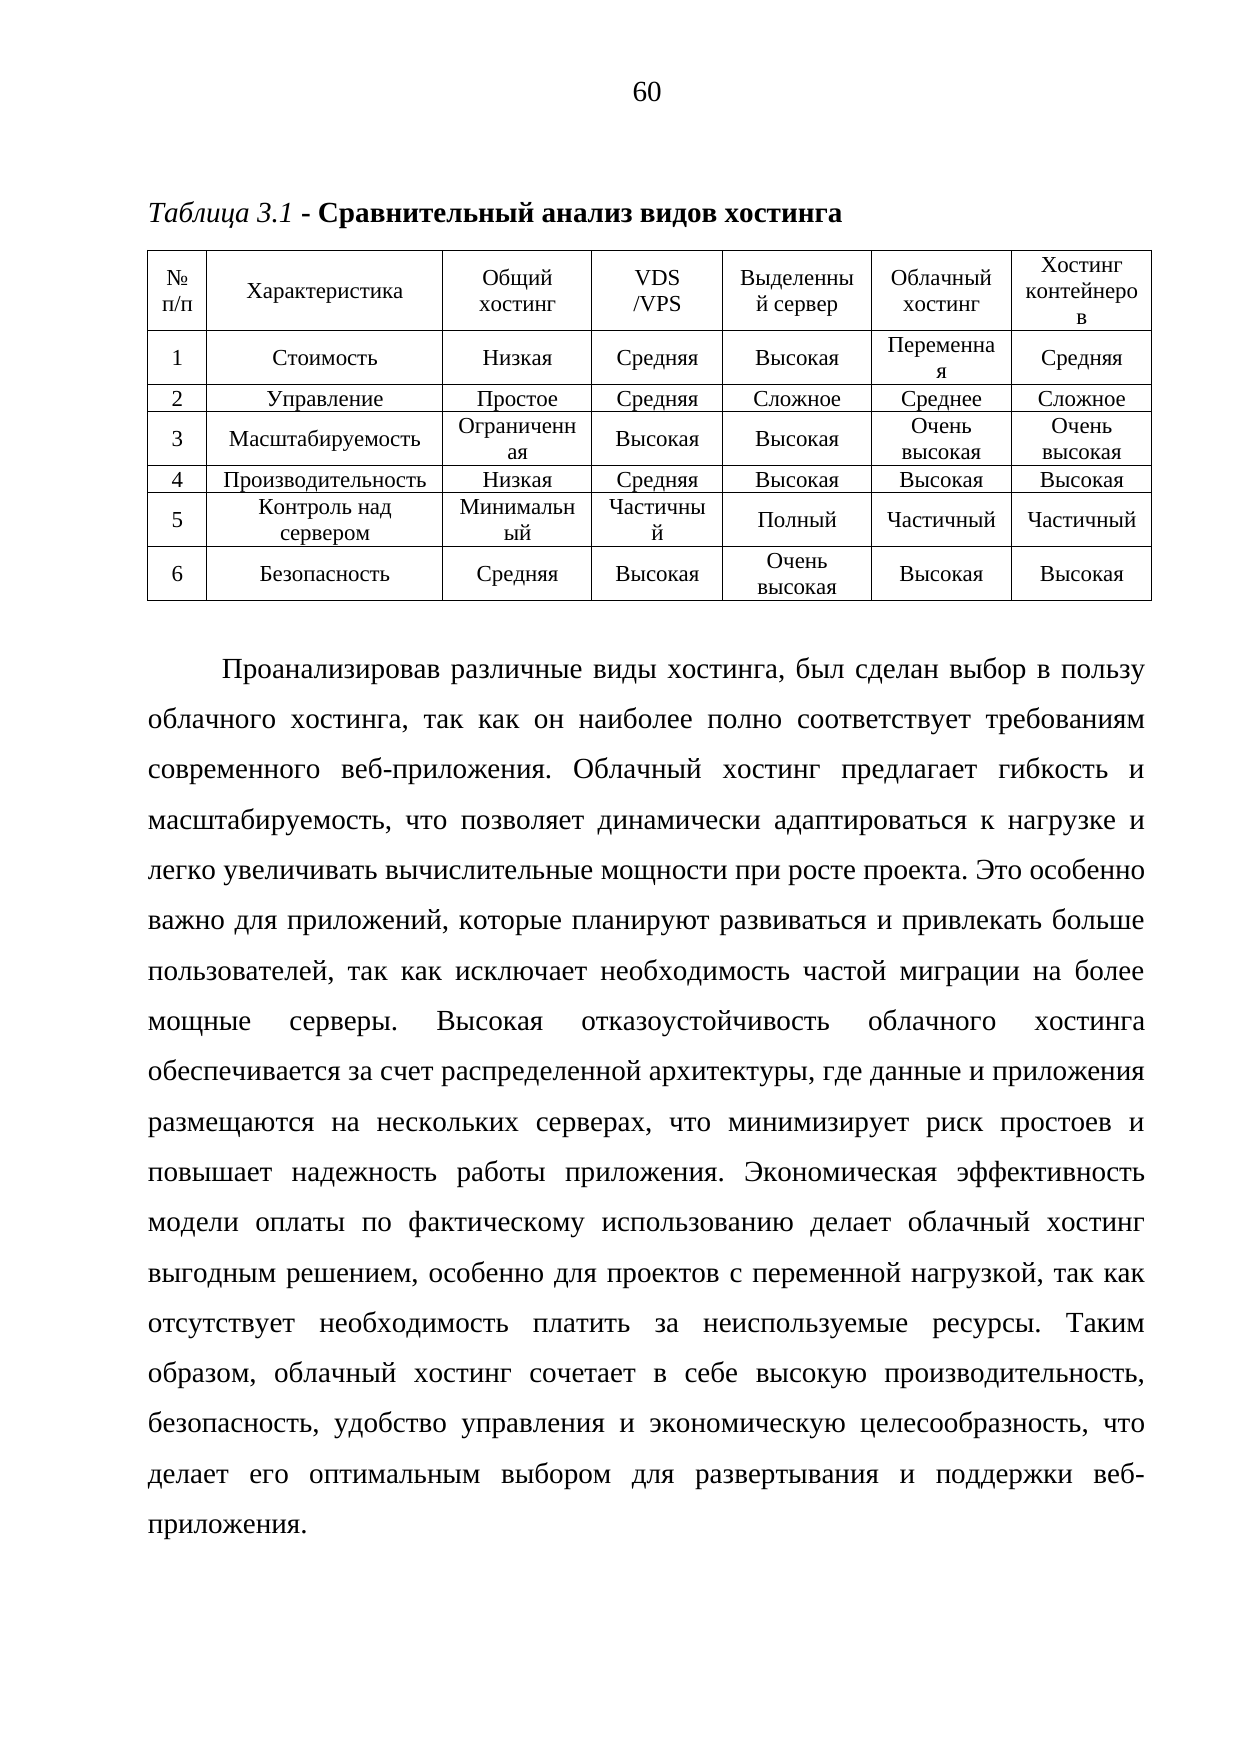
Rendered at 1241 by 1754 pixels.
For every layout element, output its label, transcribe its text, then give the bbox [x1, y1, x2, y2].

table_cell 5 [148, 493, 206, 546]
table_cell Высокая [1012, 466, 1151, 492]
table_cell Производительность [207, 466, 442, 492]
table_cell 3 [148, 412, 206, 465]
table_cell Минимальный [443, 493, 591, 546]
table_cell Частичный [592, 493, 722, 546]
table_cell Частичный [872, 493, 1011, 546]
table_cell Контроль над сервером [207, 493, 442, 546]
table_cell 6 [148, 547, 206, 599]
table_cell Высокая [723, 412, 871, 465]
table_cell Средняя [443, 547, 591, 599]
table_cell Сложное [723, 385, 871, 411]
table_cell Сложное [1012, 385, 1151, 411]
table_header Выделенный сервер [723, 251, 871, 330]
table_cell Низкая [443, 331, 591, 383]
table_cell Безопасность [207, 547, 442, 599]
table_cell 1 [148, 331, 206, 383]
table_cell Простое [443, 385, 591, 411]
table_cell Переменная [872, 331, 1011, 383]
table_cell Управление [207, 385, 442, 411]
table_cell Средняя [1012, 331, 1151, 383]
table_cell Высокая [723, 466, 871, 492]
table_header Общий хостинг [443, 251, 591, 330]
table_cell Высокая [592, 547, 722, 599]
table_cell Высокая [872, 466, 1011, 492]
table_cell Среднее [872, 385, 1011, 411]
text Проанализировав различные виды хостинга, был сделан выбор в пользу облачного хостинга, так как он наиболее полно соответствует требованиям современного веб-приложения. Облачный хостинг предлагает гибкость и масштабируемость, что позволяет динамически адаптироваться к нагрузке и легко увеличивать вычислительные мощности при росте проекта. Это особенно важно для приложений, которые планируют развиваться и привлекать больше пользователей, так как исключает необходимость частой миграции на более мощные серверы. Высокая отказоустойчивость облачного хостинга обеспечивается за счет распределенной архитектуры, где данные и приложения размещаются на нескольких серверах, что минимизирует риск простоев и повышает надежность работы приложения. Экономическая эффективность модели оплаты по фактическому использованию делает облачный хостинг выгодным решением, особенно для проектов с переменной нагрузкой, так как отсутствует необходимость платить за неиспользуемые ресурсы. Таким образом, облачный хостинг сочетает в себе высокую производительность, безопасность, удобство управления и экономическую целесообразность, что делает его оптимальным выбором для развертывания и поддержки веб-приложения. [148, 651, 1146, 1540]
table_cell 4 [148, 466, 206, 492]
table_cell Средняя [592, 466, 722, 492]
table_header Облачный хостинг [872, 251, 1011, 330]
table_cell Полный [723, 493, 871, 546]
table_header Хостинг контейнеров [1012, 251, 1151, 330]
table_cell Частичный [1012, 493, 1151, 546]
table_header Характеристика [207, 251, 442, 330]
table_cell Высокая [1012, 547, 1151, 599]
table_cell Средняя [592, 331, 722, 383]
table_header № п/п [148, 251, 206, 330]
table_cell Высокая [872, 547, 1011, 599]
table_cell Очень высокая [872, 412, 1011, 465]
text Таблица 3.1 - Сравнительный анализ видов хостинга [148, 195, 1146, 229]
table_cell 2 [148, 385, 206, 411]
table_cell Ограниченная [443, 412, 591, 465]
table_cell Стоимость [207, 331, 442, 383]
table_cell Средняя [592, 385, 722, 411]
table_cell Очень высокая [723, 547, 871, 599]
table_cell Высокая [723, 331, 871, 383]
table_cell Низкая [443, 466, 591, 492]
table_header VDS /VPS [592, 251, 722, 330]
table_cell Высокая [592, 412, 722, 465]
table_cell Очень высокая [1012, 412, 1151, 465]
table_cell Масштабируемость [207, 412, 442, 465]
